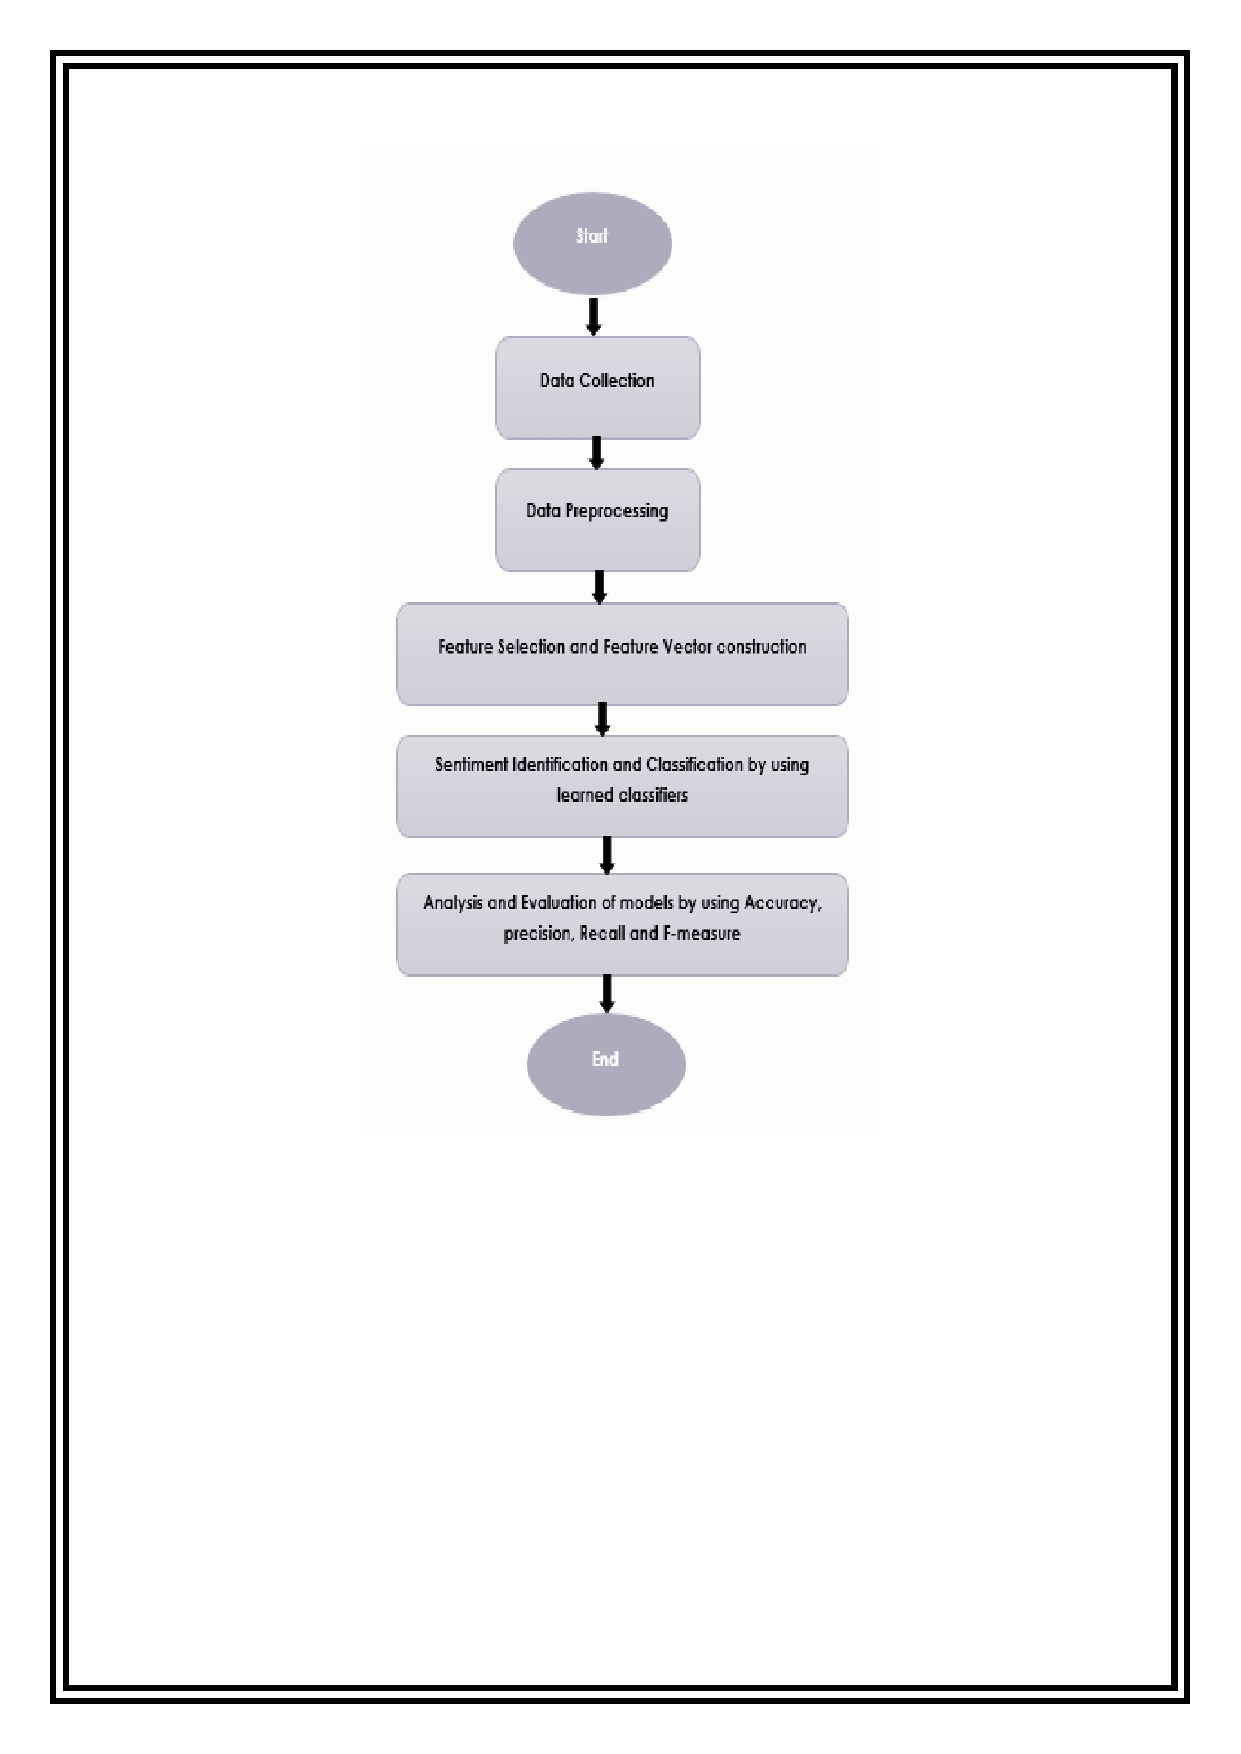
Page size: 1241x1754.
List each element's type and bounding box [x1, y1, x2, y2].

picture [360, 150, 880, 1134]
